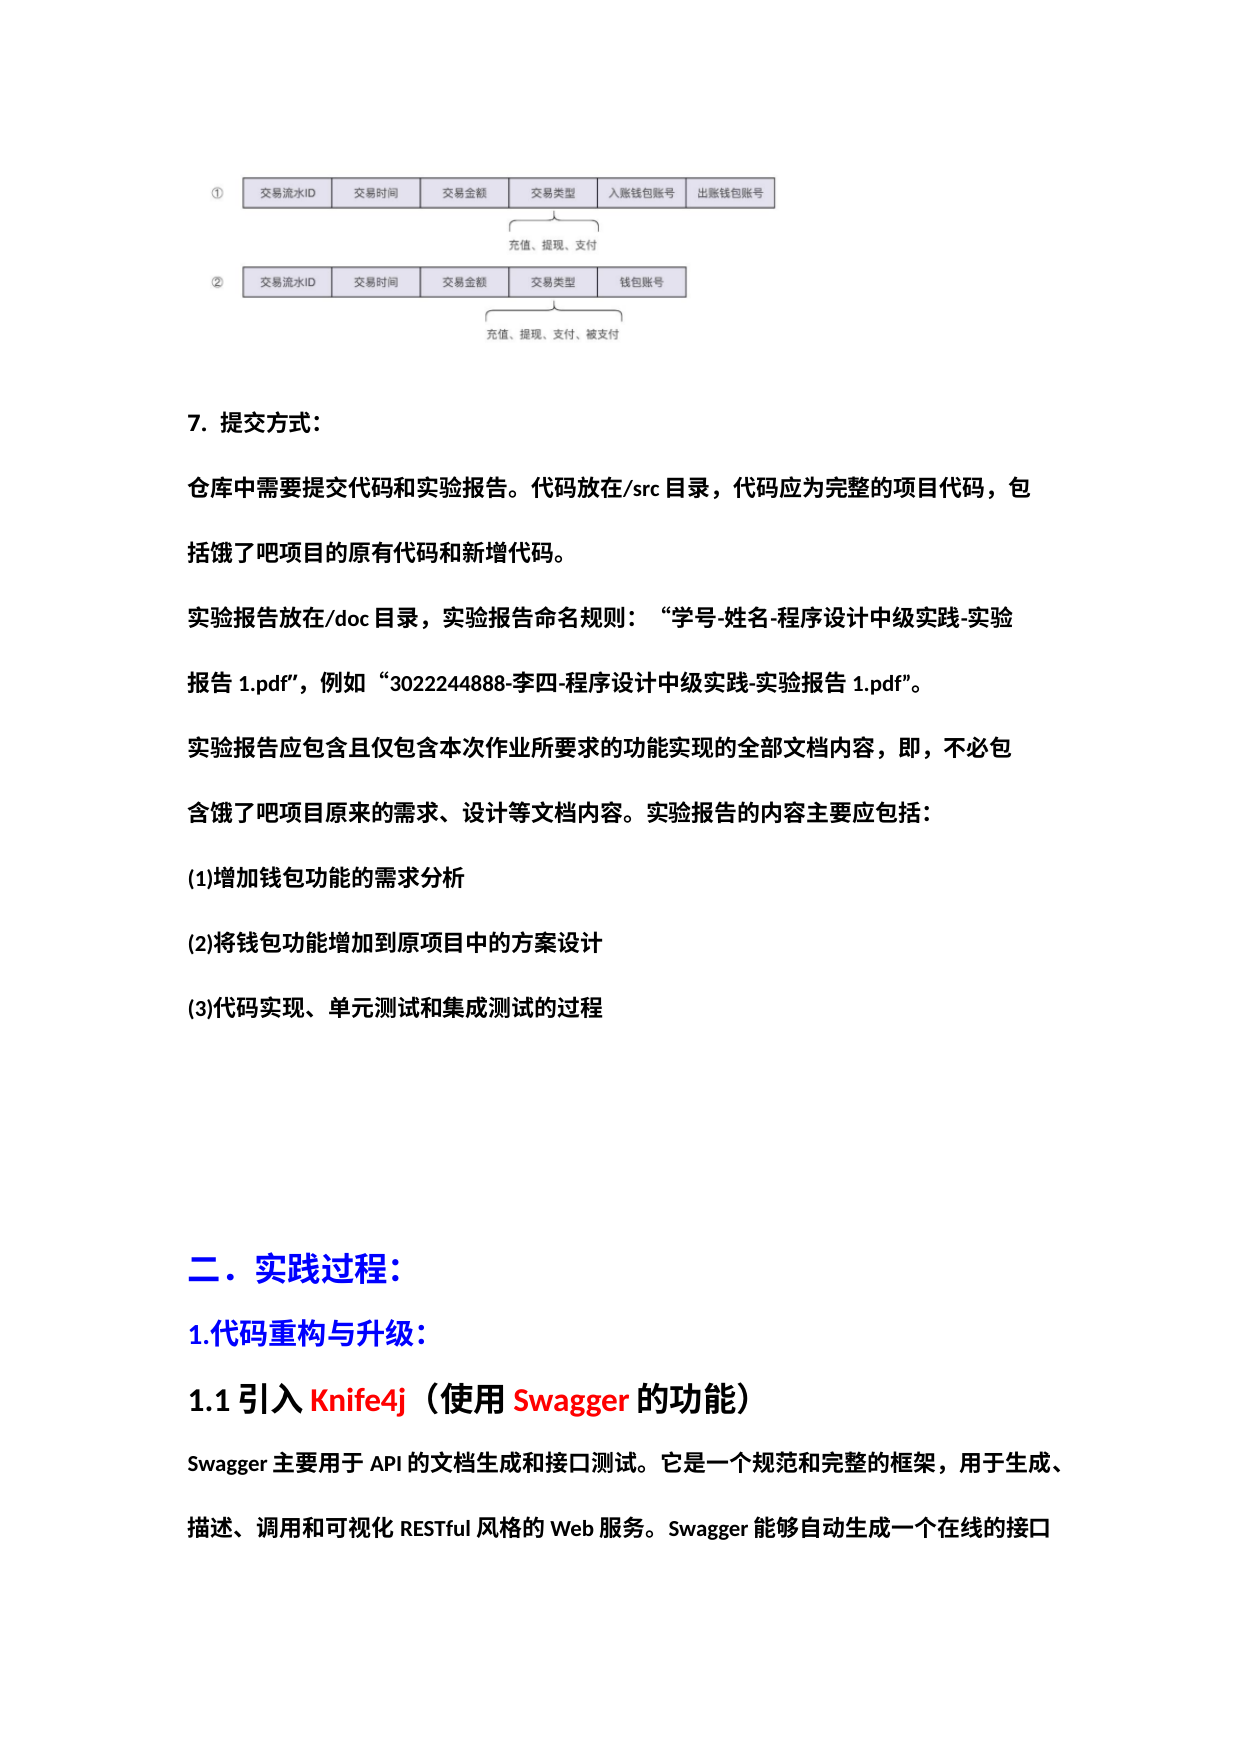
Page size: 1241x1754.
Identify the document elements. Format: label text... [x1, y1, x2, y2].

list 仓库中需要提交代码和实验报告。代码放在/src目录，代码应为完整的项目代码，包 [187, 454, 1053, 519]
text (2)将钱包功能增加到原项目中的方案设计 [187, 909, 1053, 974]
text 实验报告应包含且仅包含本次作业所要求的功能实现的全部文档内容，即，不必包 [187, 714, 1053, 779]
text 二．实践过程： [187, 1234, 1053, 1299]
text (1)增加钱包功能的需求分析 [187, 844, 1053, 909]
text 1.1引入Knife4j（使用Swagger的功能） [187, 1364, 1053, 1429]
text 含饿了吧项目原来的需求、设计等文档内容。实验报告的内容主要应包括： [187, 779, 1053, 844]
list 1.代码重构与升级： [187, 1299, 1053, 1364]
text 括饿了吧项目的原有代码和新增代码。 [187, 519, 1053, 584]
list 提交方式： [187, 389, 1053, 454]
picture [187, 162, 867, 352]
text 报告1.pdf”，例如“3022244888-李四-程序设计中级实践-实验报告1.pdf”。 [187, 649, 1053, 714]
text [187, 1429, 1053, 1559]
text 实验报告放在/doc目录，实验报告命名规则：“学号-姓名-程序设计中级实践-实验 [187, 584, 1053, 649]
text (3)代码实现、单元测试和集成测试的过程 [187, 974, 1053, 1039]
